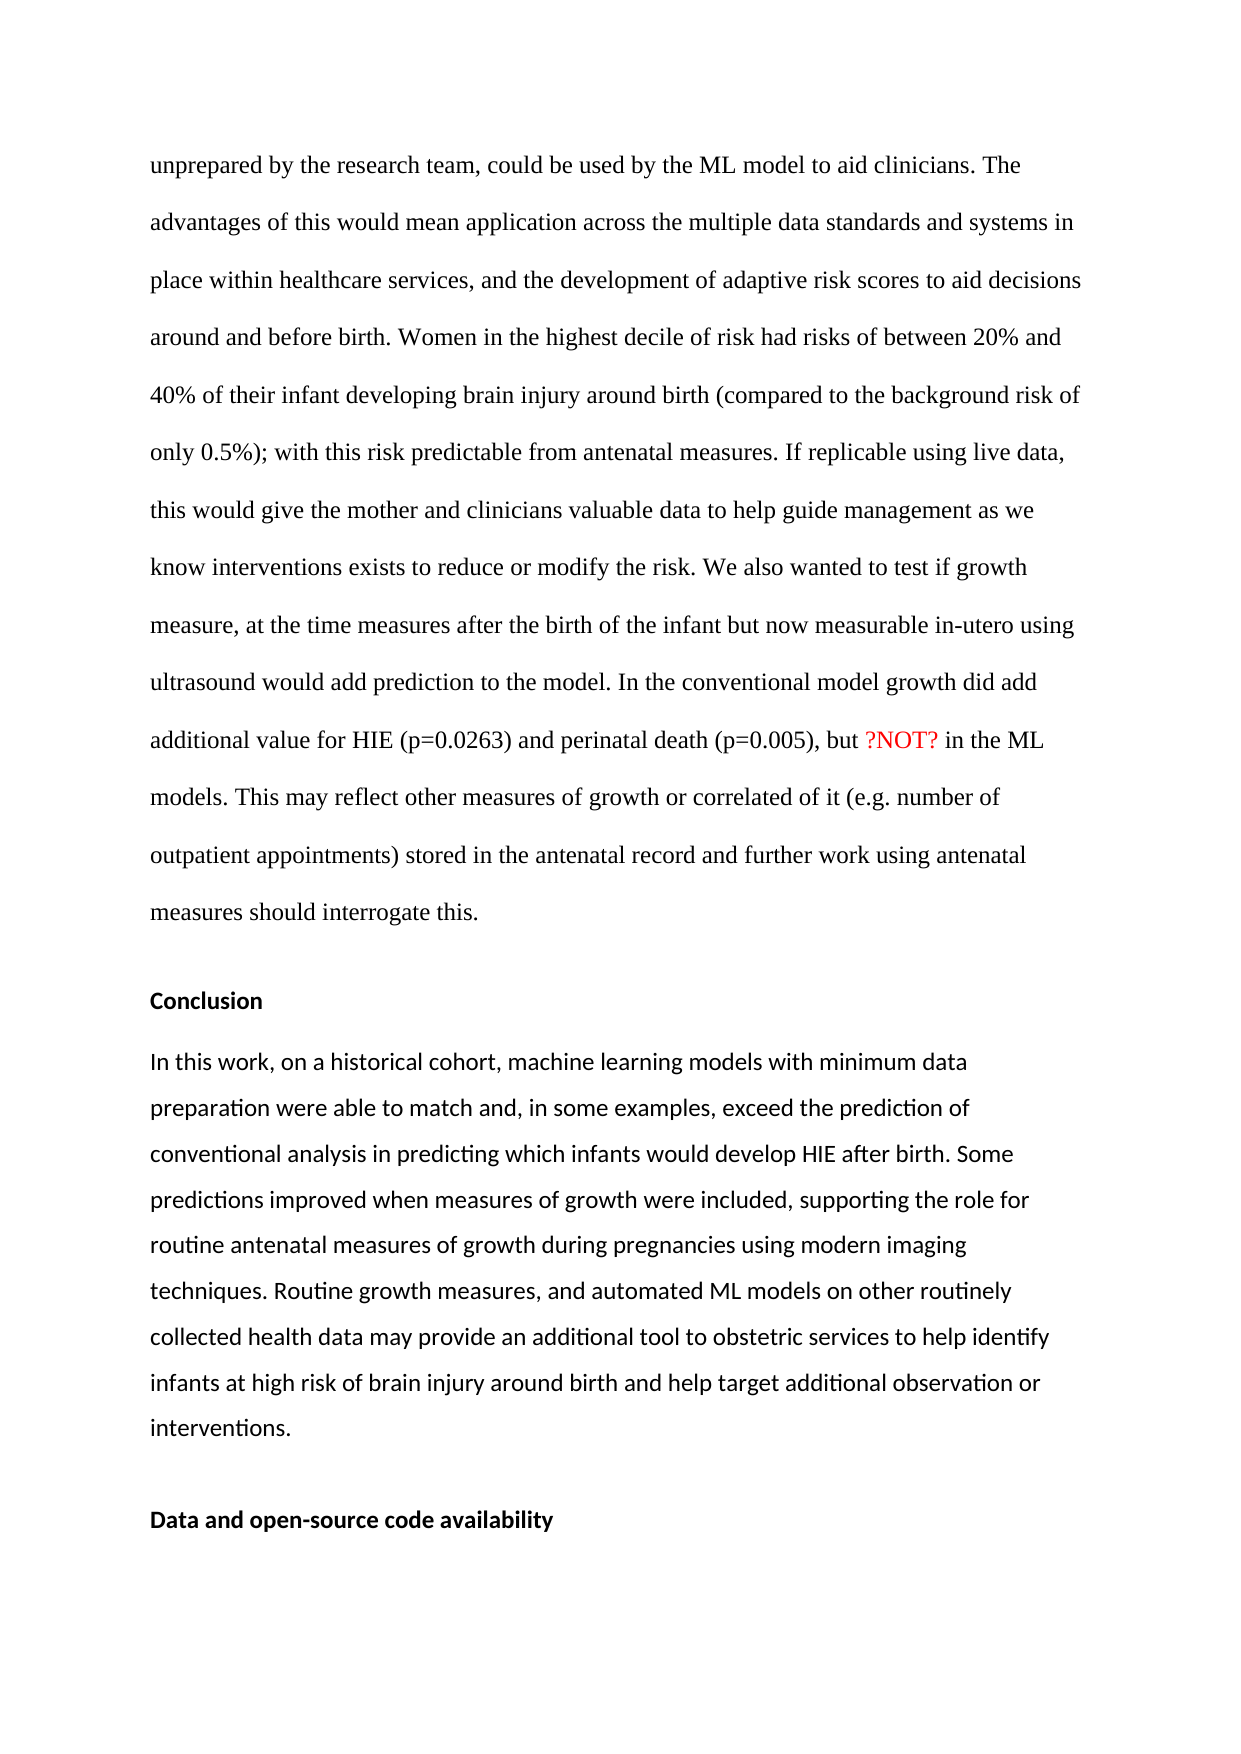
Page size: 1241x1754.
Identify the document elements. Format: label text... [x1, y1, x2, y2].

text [150, 150, 1090, 926]
text In this work, on a historical cohort, machine learning models with minimum data preparation were able to match and, in some examples, exceed the prediction of conventional analysis in predicting which infants would develop HIE after birth. Some predictions improved when measures of growth were included, supporting the role for routine antenatal measures of growth during pregnancies using modern imaging techniques. Routine growth measures, and automated ML models on other routinely collected health data may provide an additional tool to obstetric services to help identify infants at high risk of brain injury around birth and help target additional observation or interventions. [150, 1047, 1090, 1443]
text Data and open-source code availability [150, 1504, 1090, 1534]
text Conclusion [150, 986, 1090, 1016]
